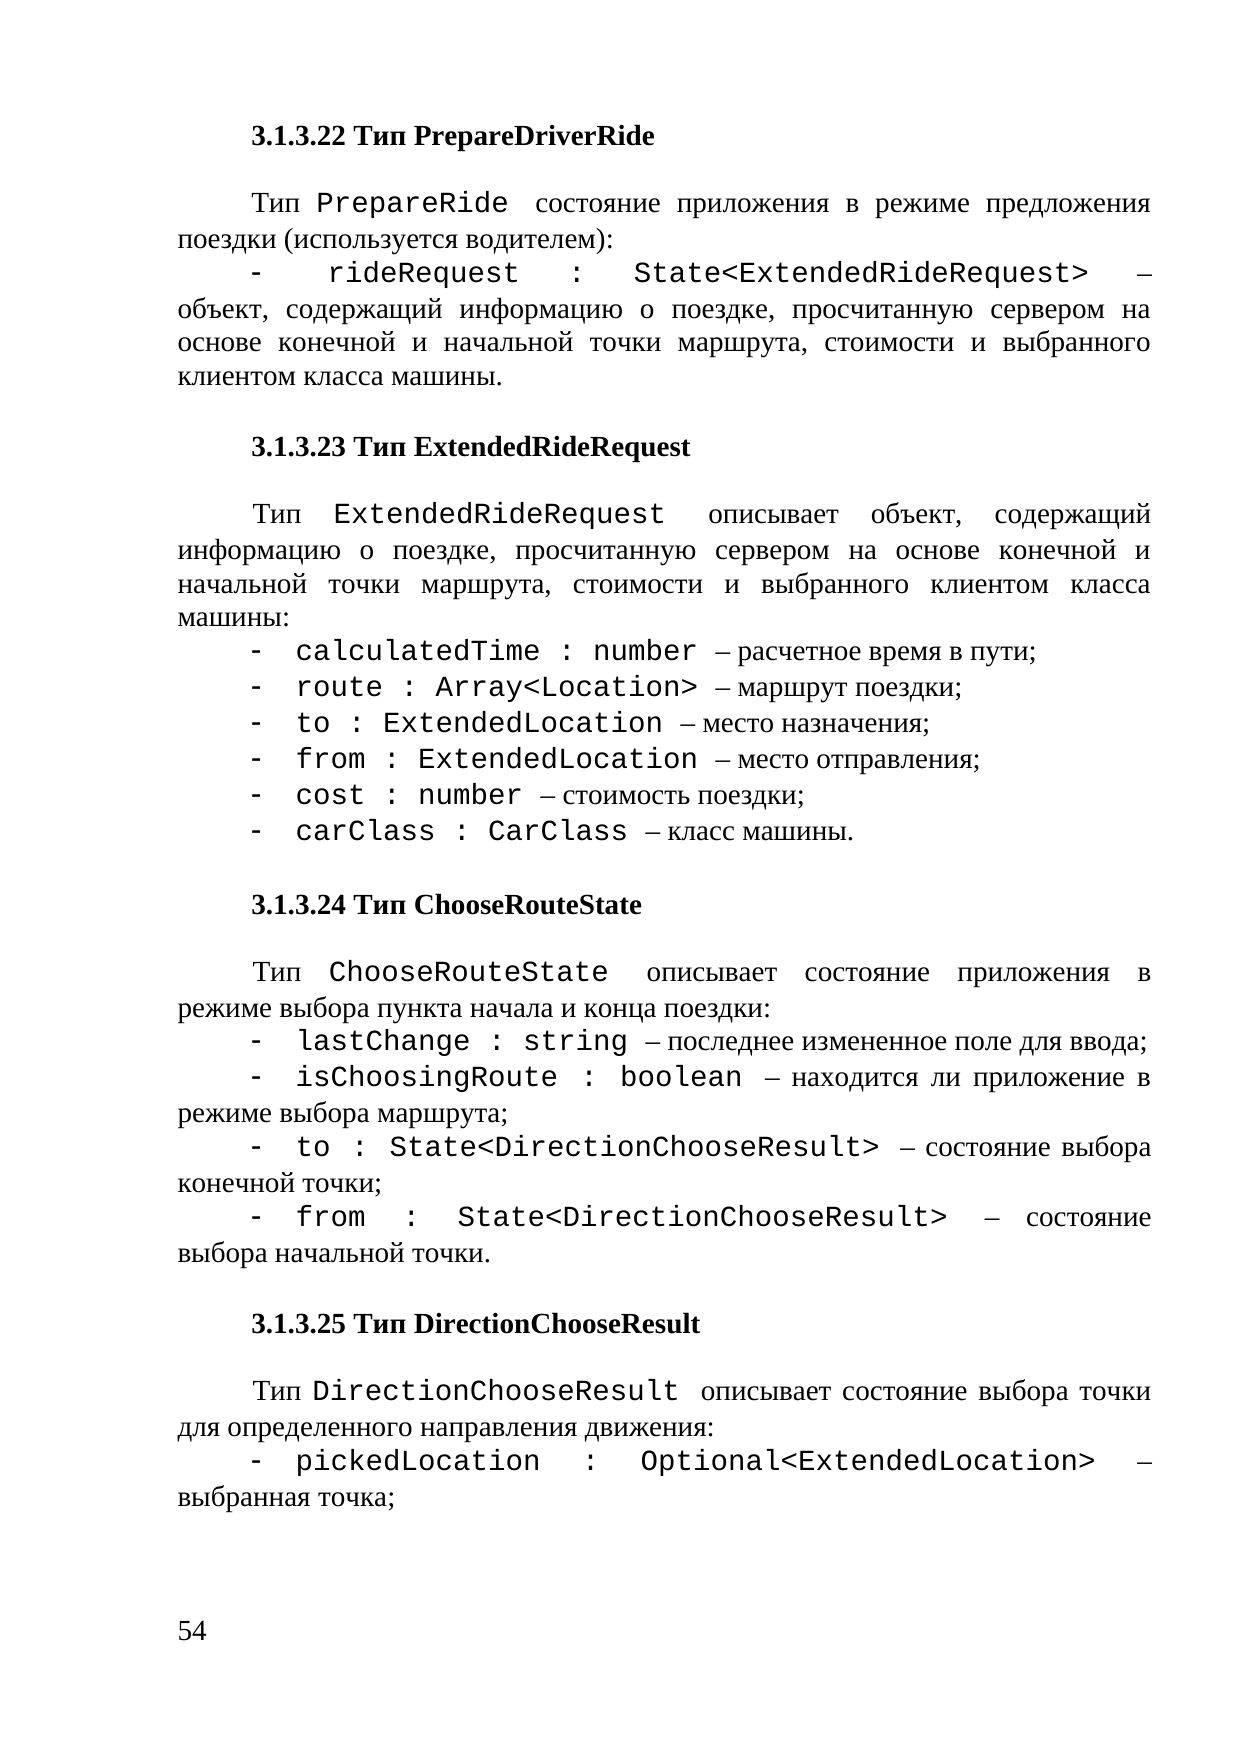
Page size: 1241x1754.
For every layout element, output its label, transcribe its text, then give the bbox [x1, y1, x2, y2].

list pickedLocation : Optional<ExtendedLocation> – выбранная точка; [177, 1443, 1152, 1512]
list calculatedTime : number – расчетное время в пути; [177, 633, 1152, 669]
text Тип DirectionChooseResult описывает состояние выбора точки для определенного направления движения: [177, 1373, 1152, 1443]
list rideRequest : State<ExtendedRideRequest> – объект, содержащий информацию о поездке, просчитанную сервером на основе конечной и начальной точки маршрута, стоимости и выбранного клиентом класса машины. [177, 255, 1152, 391]
subtitle 3.1.3.23 Тип ExtendedRideRequest [177, 429, 1152, 463]
list from : ExtendedLocation – место отправления; [177, 741, 1152, 777]
subtitle 3.1.3.24 Тип ChooseRouteState [177, 887, 1152, 920]
list to : ExtendedLocation – место назначения; [177, 705, 1152, 741]
list lastChange : string – последнее измененное поле для ввода; [177, 1023, 1152, 1059]
list route : Array<Location> – маршрут поездки; [177, 669, 1152, 705]
subtitle 3.1.3.25 Тип DirectionChooseResult [177, 1306, 1152, 1339]
subtitle 3.1.3.22 Тип PrepareDriverRide [177, 118, 1152, 152]
text Тип PrepareRide состояние приложения в режиме предложения поездки (используется водителем): [177, 185, 1152, 255]
list from : State<DirectionChooseResult> – состояние выбора начальной точки. [177, 1199, 1152, 1268]
list to : State<DirectionChooseResult> – состояние выбора конечной точки; [177, 1129, 1152, 1199]
text Тип ChooseRouteState описывает состояние приложения в режиме выбора пункта начала и конца поездки: [177, 954, 1152, 1023]
list carClass : CarClass – класс машины. [177, 813, 1152, 849]
text Тип ExtendedRideRequest описывает объект, содержащий информацию о поездке, просчитанную сервером на основе конечной и начальной точки маршрута, стоимости и выбранного клиентом класса машины: [177, 496, 1152, 633]
list isChoosingRoute : boolean – находится ли приложение в режиме выбора маршрута; [177, 1059, 1152, 1129]
list cost : number – стоимость поездки; [177, 777, 1152, 813]
